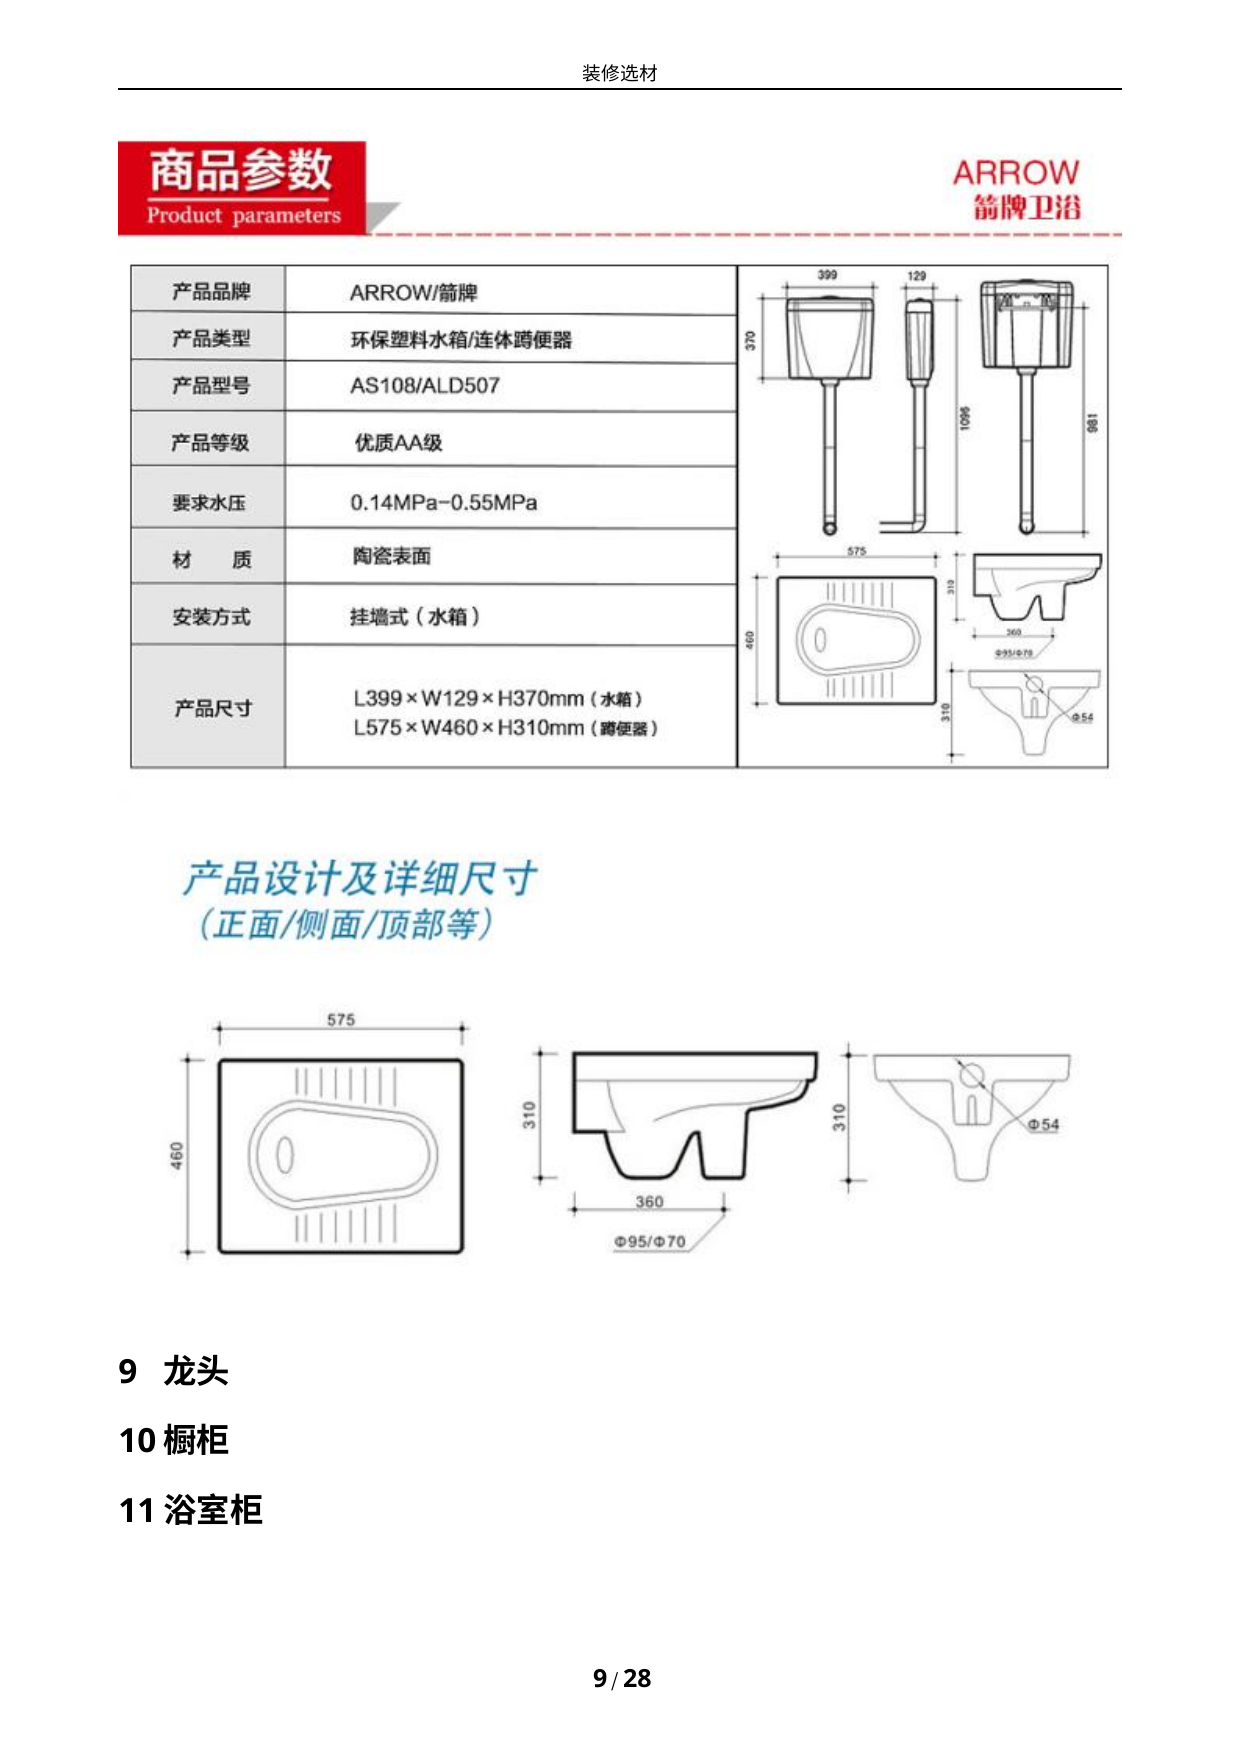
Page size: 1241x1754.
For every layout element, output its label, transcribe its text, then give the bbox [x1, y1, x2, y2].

subtitle 浴室柜 [118, 1483, 1122, 1532]
subtitle 龙头 [118, 1345, 1122, 1393]
picture [118, 129, 1123, 1324]
subtitle 橱柜 [118, 1414, 1122, 1463]
